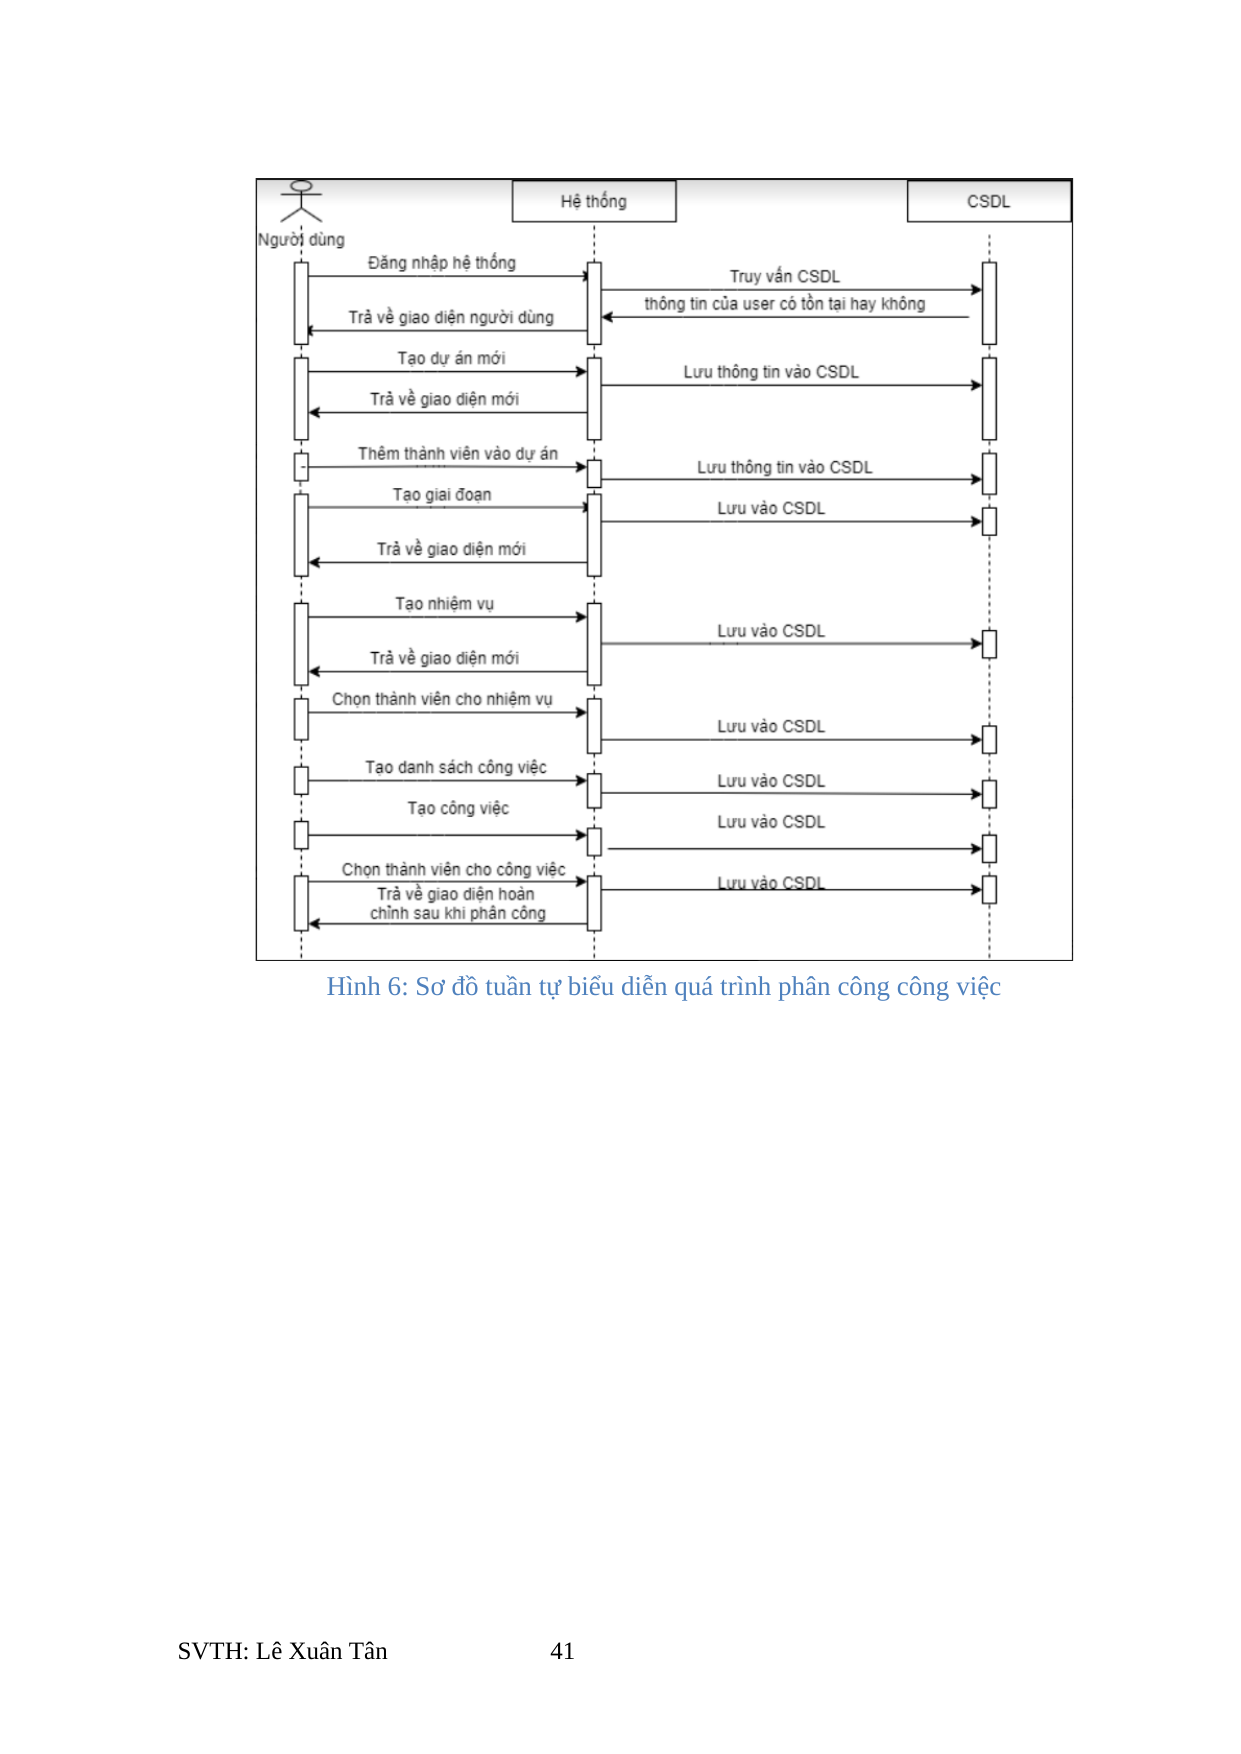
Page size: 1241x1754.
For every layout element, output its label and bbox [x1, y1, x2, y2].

picture [255, 178, 1074, 961]
